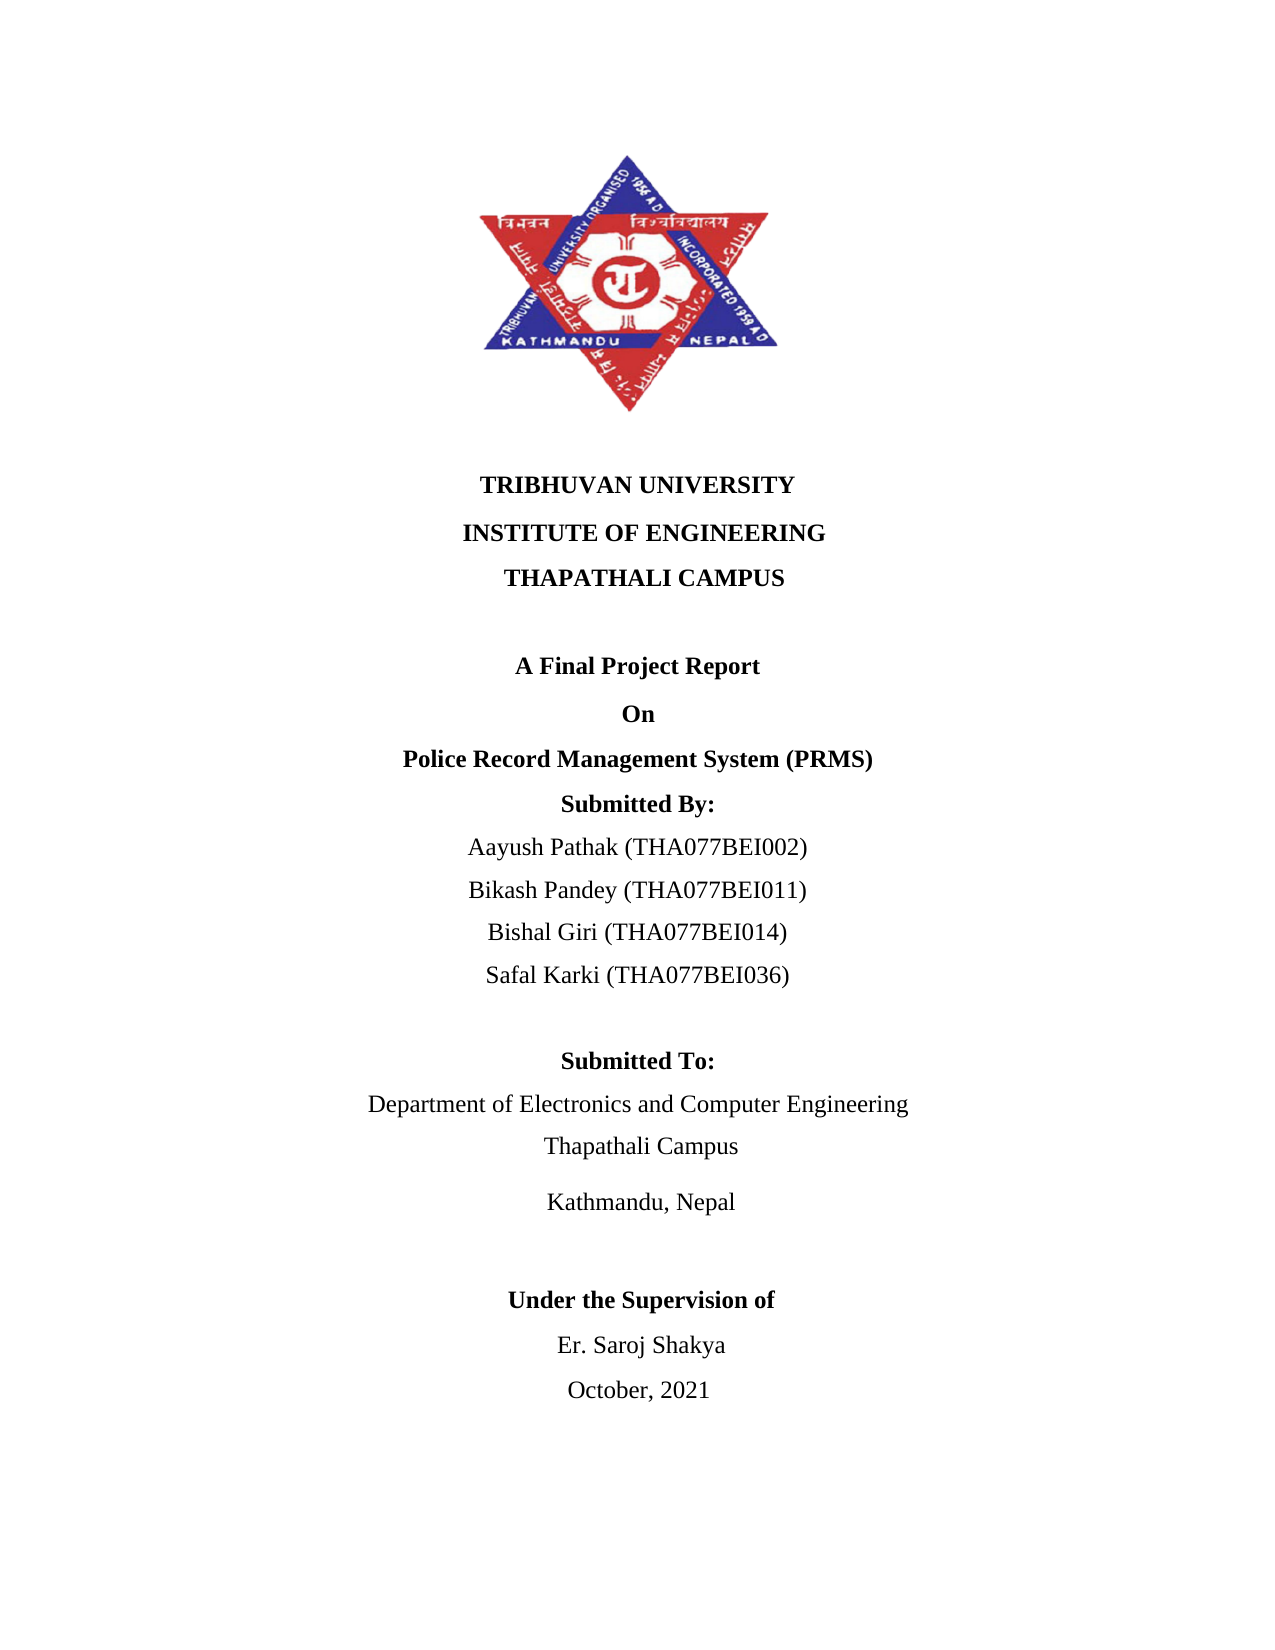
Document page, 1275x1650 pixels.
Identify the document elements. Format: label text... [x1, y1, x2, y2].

picture [447, 150, 808, 428]
text On [151, 699, 1125, 728]
text Bishal Giri (THA077BEI014) [150, 917, 1125, 946]
text Bikash Pandey (THA077BEI011) [150, 875, 1125, 903]
text Safal Karki (THA077BEI036) [150, 960, 1125, 989]
text Submitted By: [151, 789, 1125, 818]
text Er. Saroj Shakya [435, 1330, 847, 1359]
text Under the Supervision of [435, 1285, 847, 1314]
text Submitted To: [151, 1046, 1125, 1075]
text THAPATHALI CAMPUS [317, 563, 971, 592]
text Aayush Pathak (THA077BEI002) [150, 832, 1125, 861]
text October, 2021 [151, 1375, 1127, 1404]
text Kathmandu, Nepal [425, 1187, 857, 1216]
text TRIBHUVAN UNIVERSITY [150, 471, 1125, 499]
text Department of Electronics and Computer Engineering [151, 1089, 1125, 1117]
text A Final Project Report [150, 651, 1125, 680]
text Thapathali Campus [425, 1131, 857, 1160]
text Police Record Management System (PRMS) [151, 744, 1125, 773]
text INSTITUTE OF ENGINEERING [317, 518, 971, 547]
